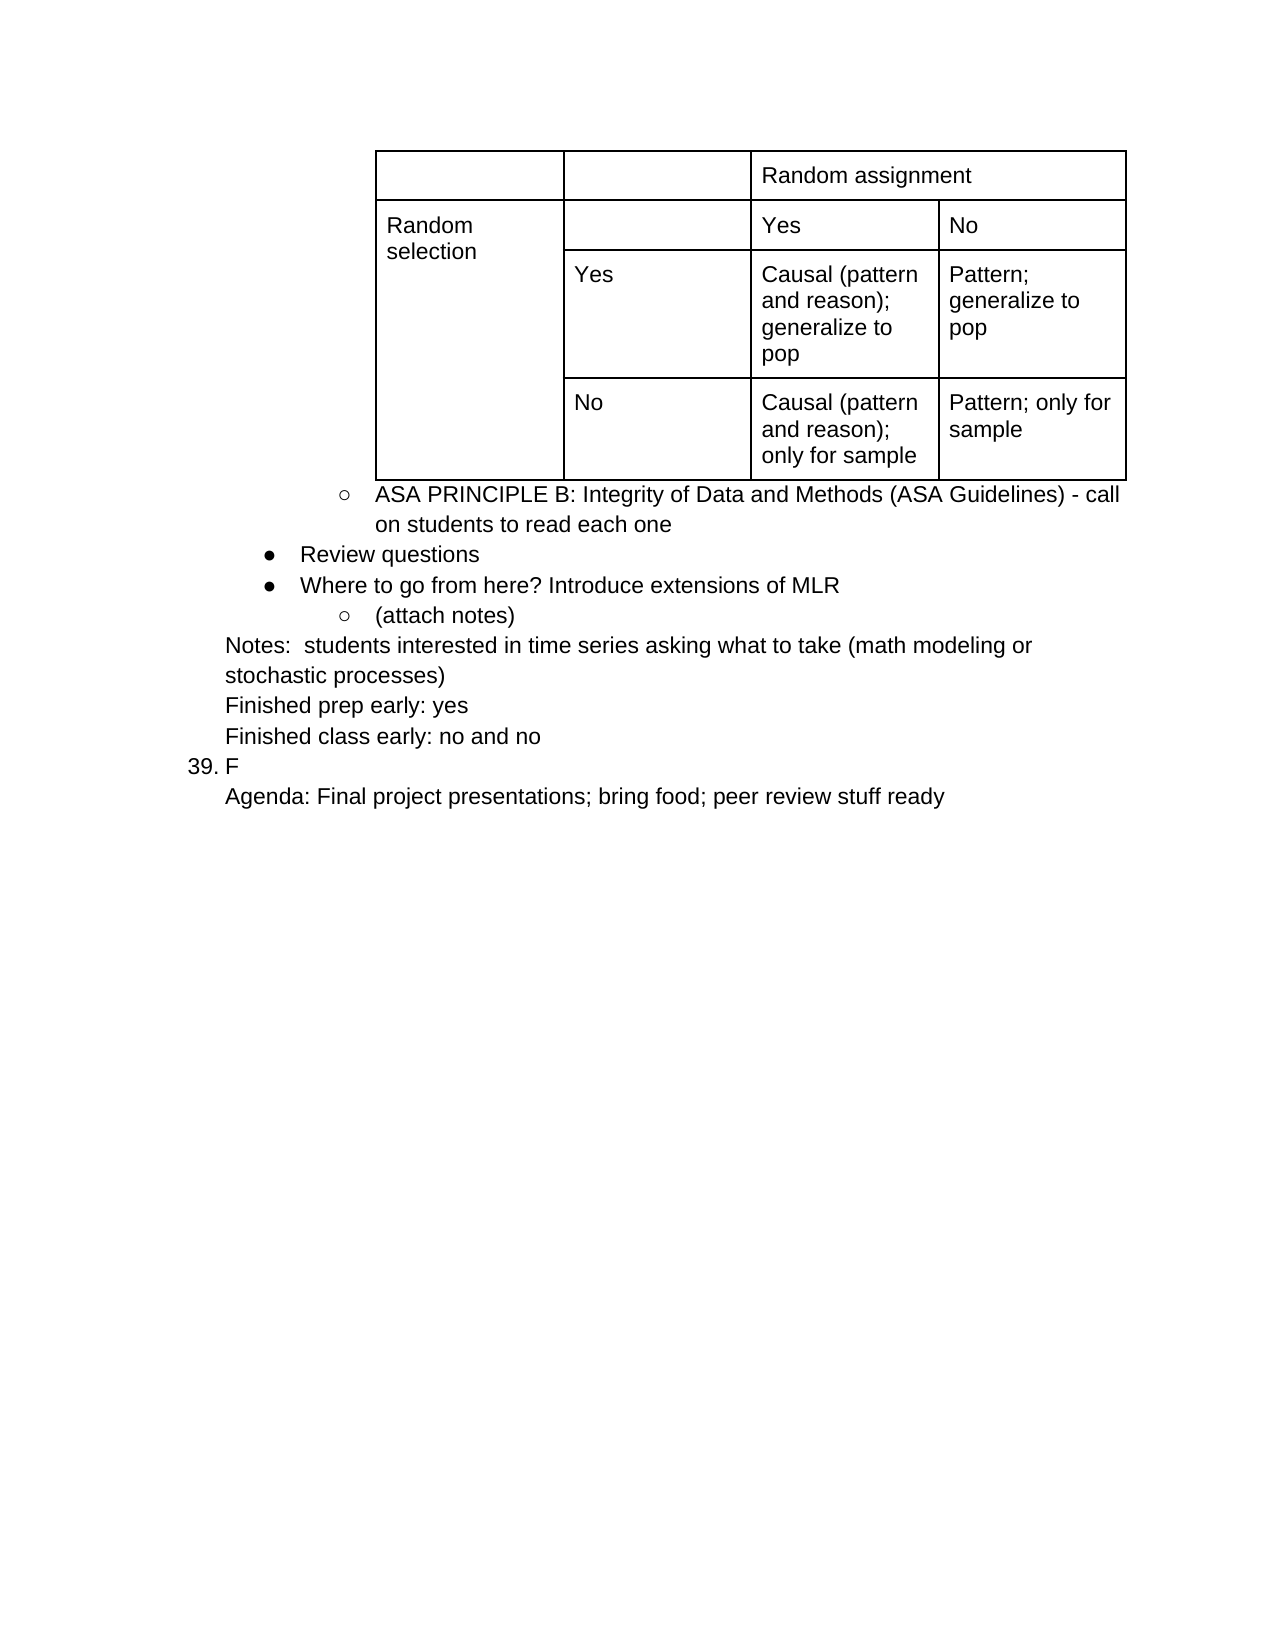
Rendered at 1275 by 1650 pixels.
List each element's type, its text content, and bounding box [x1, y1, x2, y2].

table_cell Pattern; generalize to pop [940, 251, 1125, 377]
list ASA PRINCIPLE B: Integrity of Data and Methods (ASA Guidelines) - call on students to read each one [337, 481, 1125, 537]
table_header [565, 152, 750, 199]
table_header [377, 152, 563, 199]
table_cell Pattern; only for sample [940, 379, 1125, 479]
text Finished prep early: yes [225, 692, 1125, 719]
list (attach notes) [337, 602, 1125, 628]
table_cell Causal (pattern and reason); generalize to pop [752, 251, 938, 377]
text Finished class early: no and no [225, 723, 1125, 749]
text Notes: students interested in time series asking what to take (math modeling or stochastic processes) [225, 632, 1125, 688]
text Agenda: Final project presentations; bring food; peer review stuff ready [225, 783, 1125, 809]
table_cell No [565, 379, 750, 479]
table_cell [565, 201, 750, 248]
table_cell No [940, 201, 1125, 248]
list F [187, 753, 1125, 779]
table_header Random assignment [752, 152, 1125, 199]
table_cell Causal (pattern and reason); only for sample [752, 379, 938, 479]
table_cell Yes [565, 251, 750, 377]
table_cell Yes [752, 201, 938, 248]
list Review questions [262, 541, 1125, 568]
table_cell Random selection [377, 201, 563, 479]
list Where to go from here? Introduce extensions of MLR [262, 572, 1125, 598]
